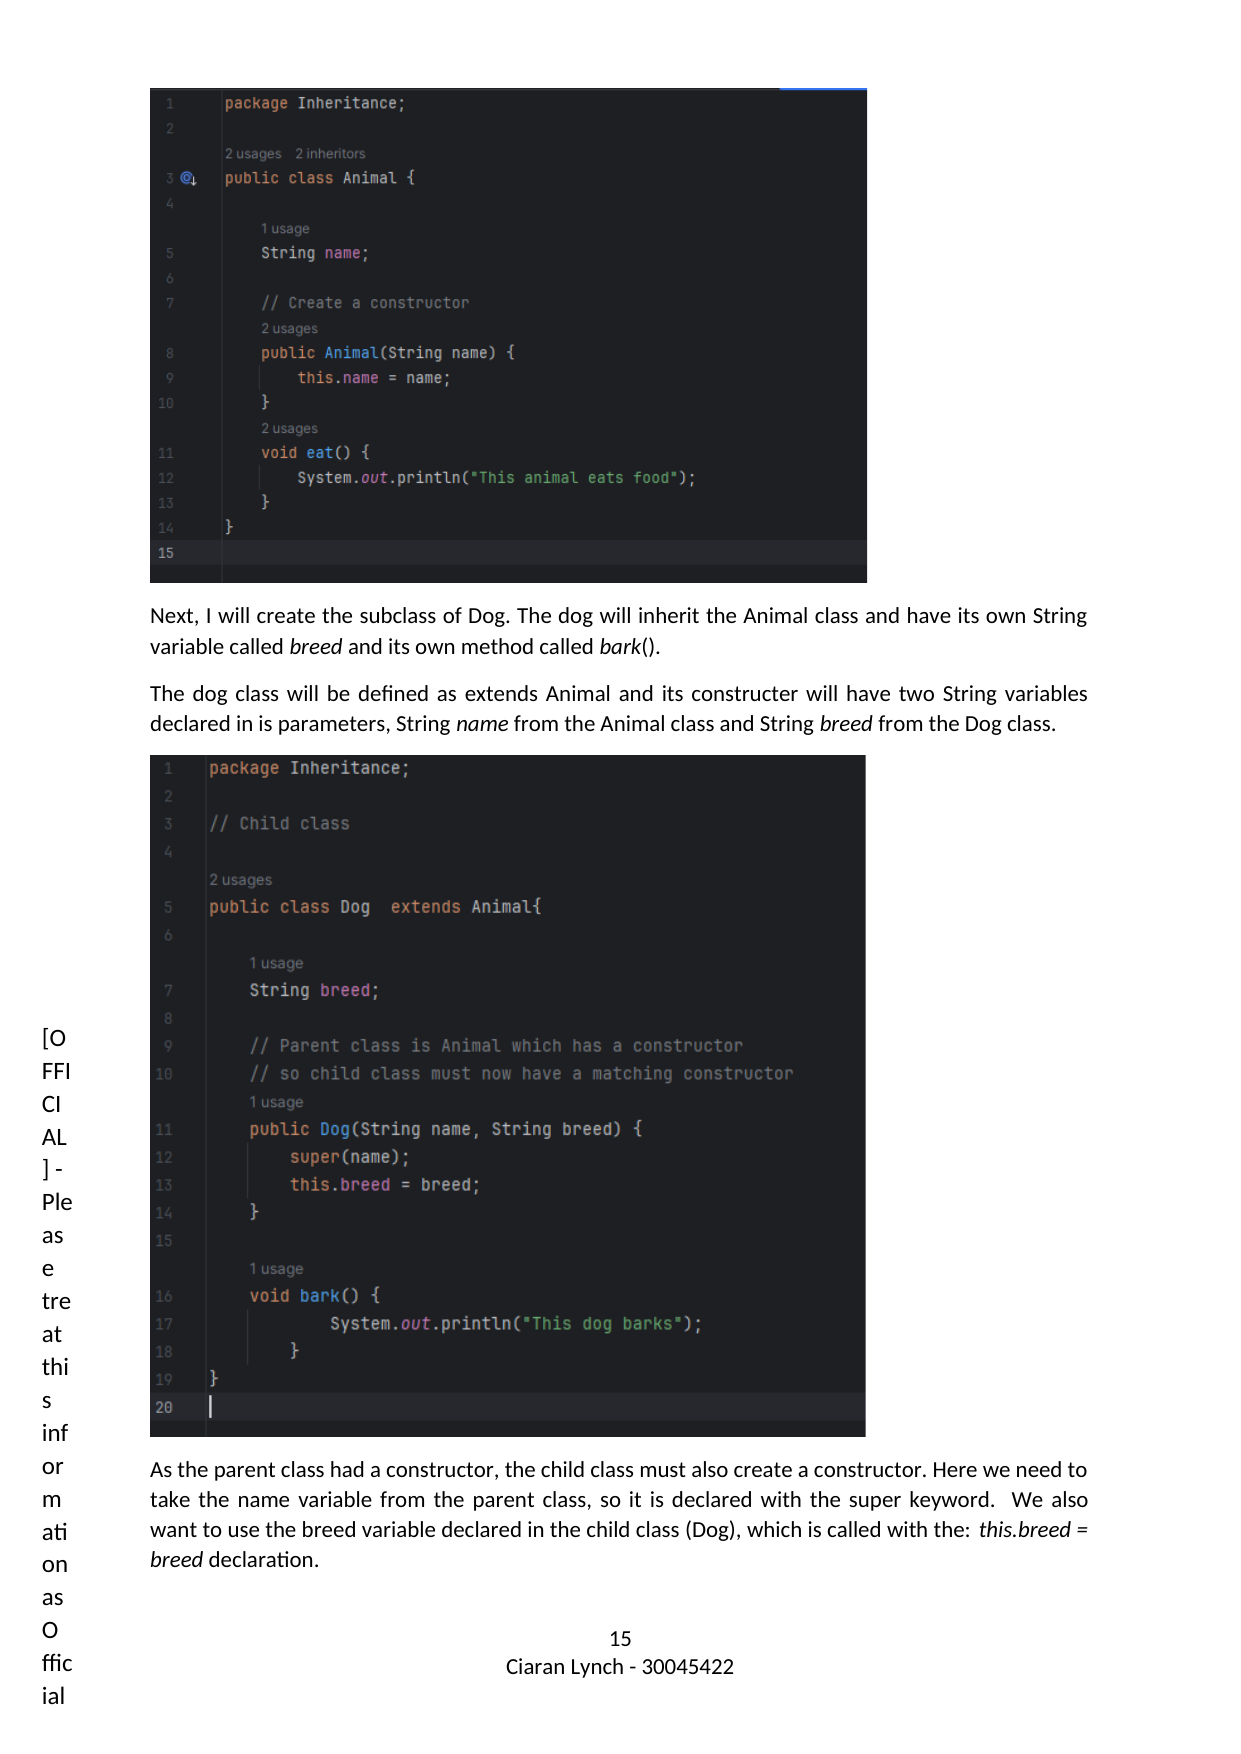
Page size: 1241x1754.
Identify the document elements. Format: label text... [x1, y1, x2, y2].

text Next, I will create the subclass of Dog. The dog will inherit the Animal class and have its own String variable called breed and its own method called bark(). [150, 602, 1090, 660]
text The dog class will be defined as extends Animal and its constructer will have two String variables declared in is parameters, String name from the Animal class and String breed from the Dog class. [150, 679, 1090, 737]
text As the parent class had a constructor, the child class must also create a constructor. Here we need to take the name variable from the parent class, so it is declared with the super keyword. We also want to use the breed variable declared in the child class (Dog), which is called with the: this.breed = breed declaration. [150, 1455, 1090, 1574]
picture [150, 755, 866, 1437]
picture [150, 88, 868, 583]
